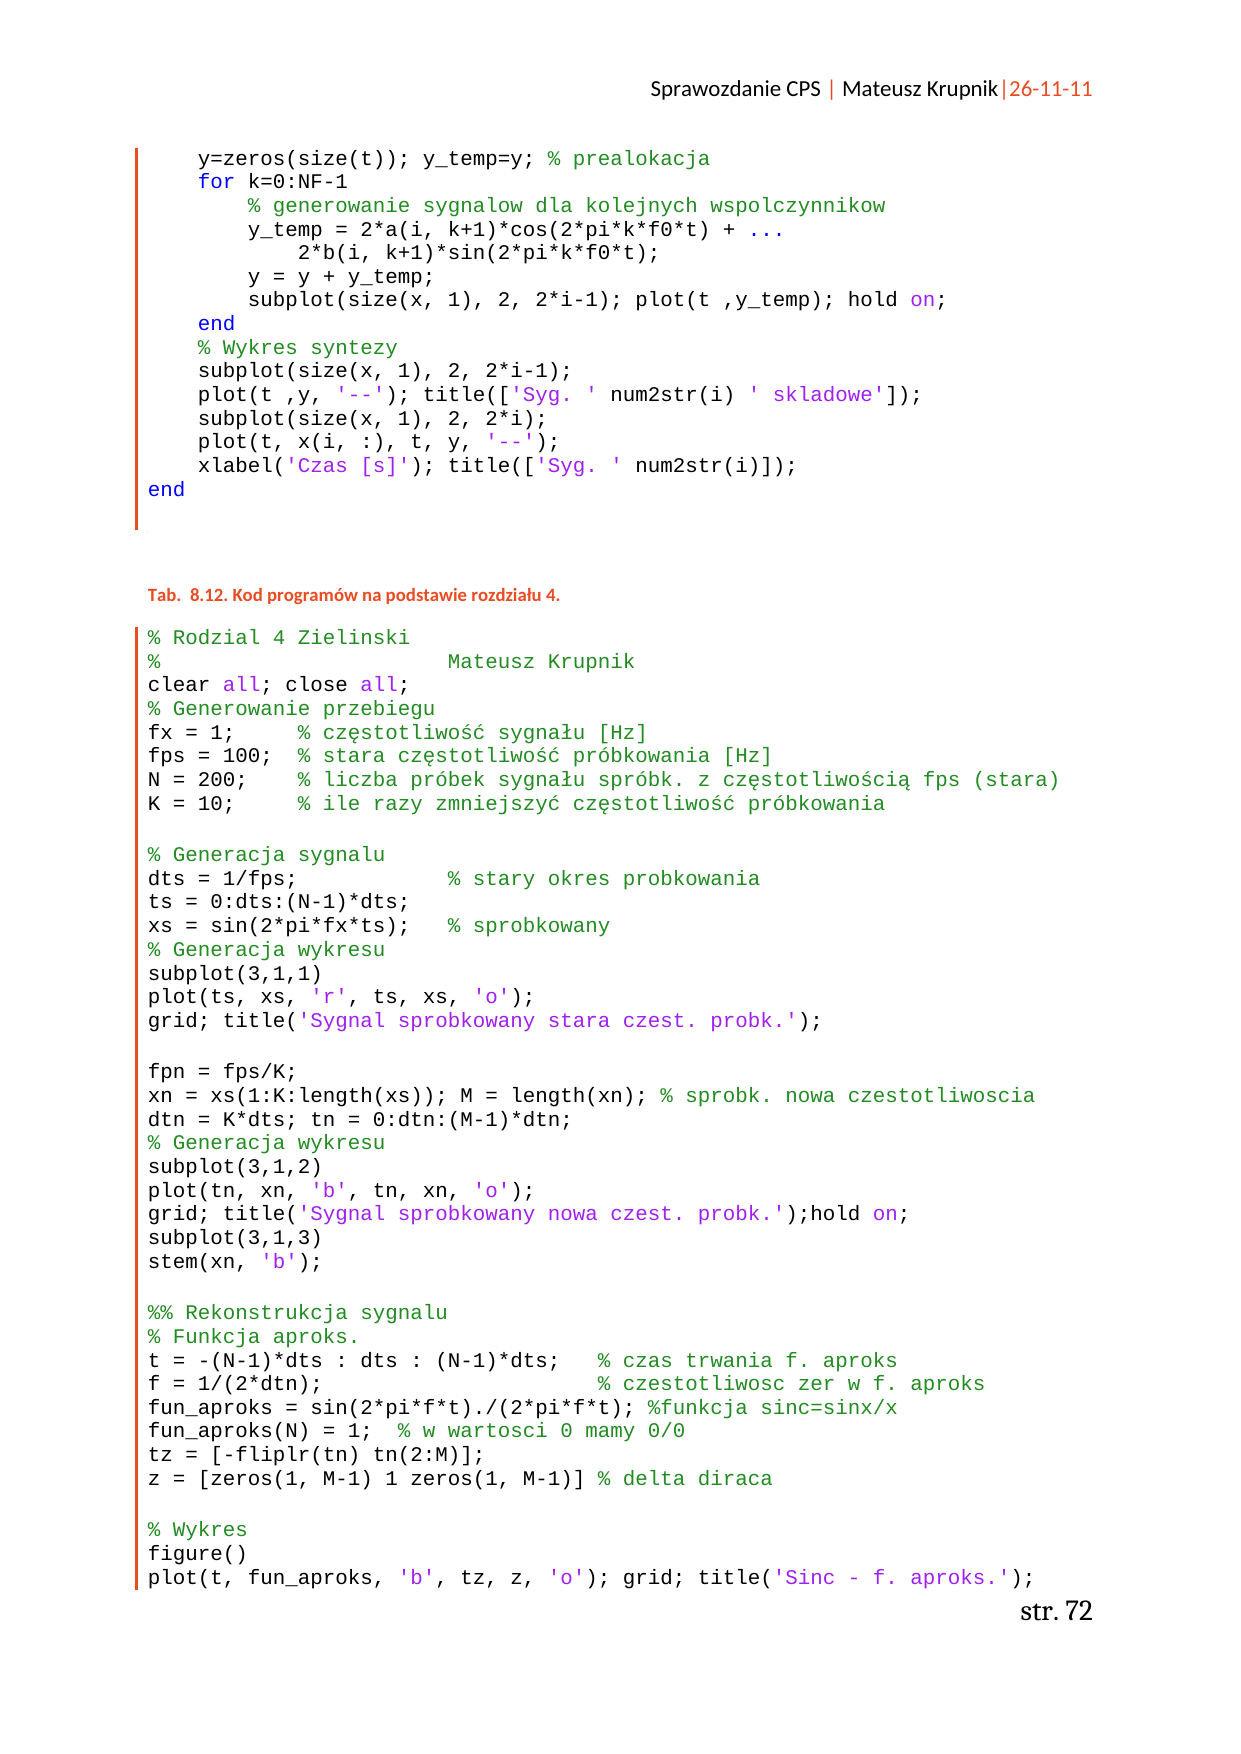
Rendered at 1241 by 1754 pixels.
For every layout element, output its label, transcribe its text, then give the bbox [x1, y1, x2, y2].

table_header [138, 627, 1096, 1590]
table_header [138, 148, 1096, 530]
